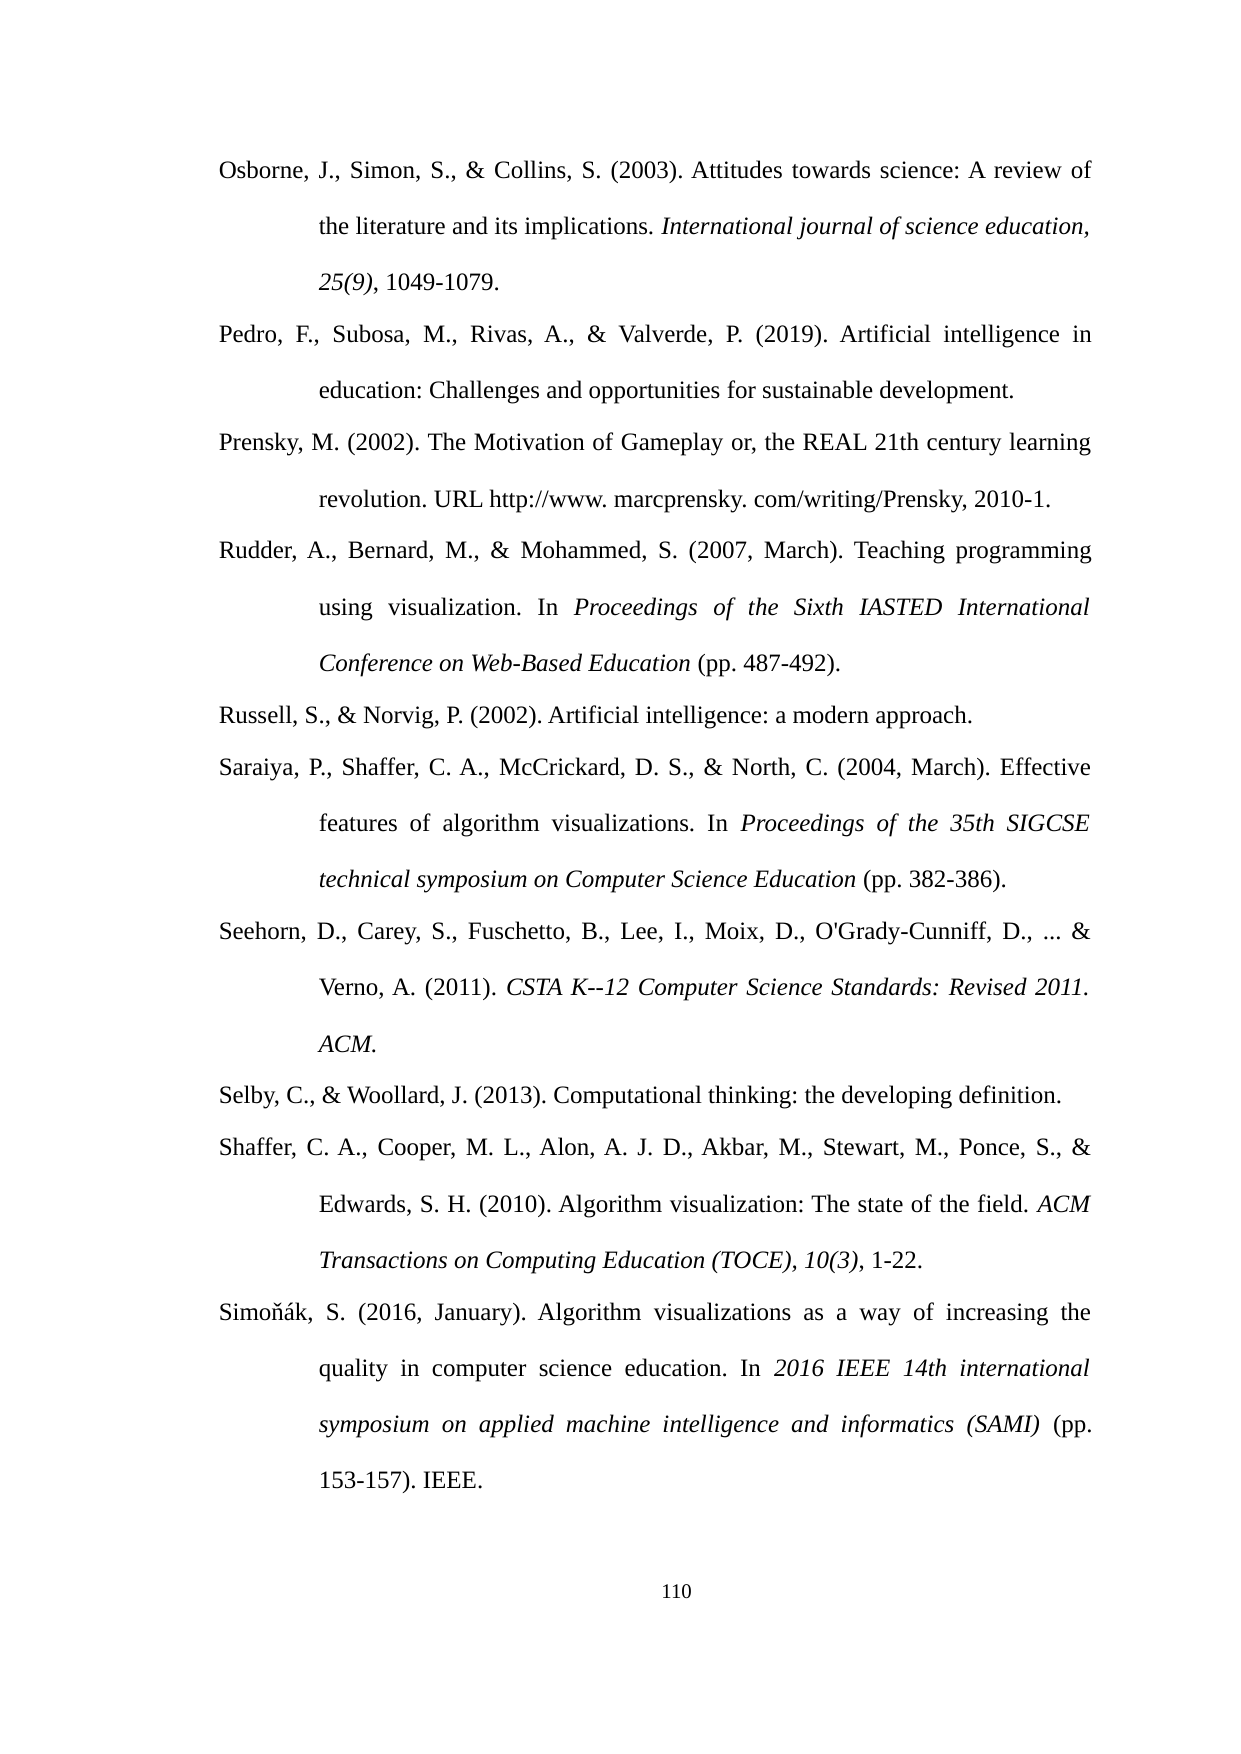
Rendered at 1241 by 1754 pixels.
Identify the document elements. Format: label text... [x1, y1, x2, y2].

text Russell, S., & Norvig, P. (2002). Artificial intelligence: a modern approach. [218, 696, 1092, 733]
text Saraiya, P., Shaffer, C. A., McCrickard, D. S., & North, C. (2004, March). Effective features of algorithm visualizations. In Proceedings of the 35th SIGCSE technical symposium on Computer Science Education (pp. 382-386). [218, 747, 1092, 897]
text Pedro, F., Subosa, M., Rivas, A., & Valverde, P. (2019). Artificial intelligence in education: Challenges and opportunities for sustainable development. [218, 315, 1092, 409]
text Simoňák, S. (2016, January). Algorithm visualizations as a way of increasing the quality in computer science education. In 2016 IEEE 14th international symposium on applied machine intelligence and informatics (SAMI) (pp. 153-157). IEEE. [218, 1292, 1092, 1499]
text Shaffer, C. A., Cooper, M. L., Alon, A. J. D., Akbar, M., Stewart, M., Ponce, S., & Edwards, S. H. (2010). Algorithm visualization: The state of the field. ACM Transactions on Computing Education (TOCE), 10(3), 1-22. [218, 1128, 1092, 1278]
text Prensky, M. (2002). The Motivation of Gameplay or, the REAL 21th century learning revolution. URL http://www. marcprensky. com/writing/Prensky, 2010-1. [218, 423, 1092, 517]
text Selby, C., & Woollard, J. (2013). Computational thinking: the developing definition. [218, 1076, 1092, 1114]
text Seehorn, D., Carey, S., Fuschetto, B., Lee, I., Moix, D., O'Grady-Cunniff, D., ... & Verno, A. (2011). CSTA K--12 Computer Science Standards: Revised 2011. ACM. [218, 912, 1092, 1062]
text Osborne, J., Simon, S., & Collins, S. (2003). Attitudes towards science: A review of the literature and its implications. International journal of science education, 25(9), 1049-1079. [218, 151, 1092, 301]
text Rudder, A., Bernard, M., & Mohammed, S. (2007, March). Teaching programming using visualization. In Proceedings of the Sixth IASTED International Conference on Web-Based Education (pp. 487-492). [218, 531, 1092, 681]
